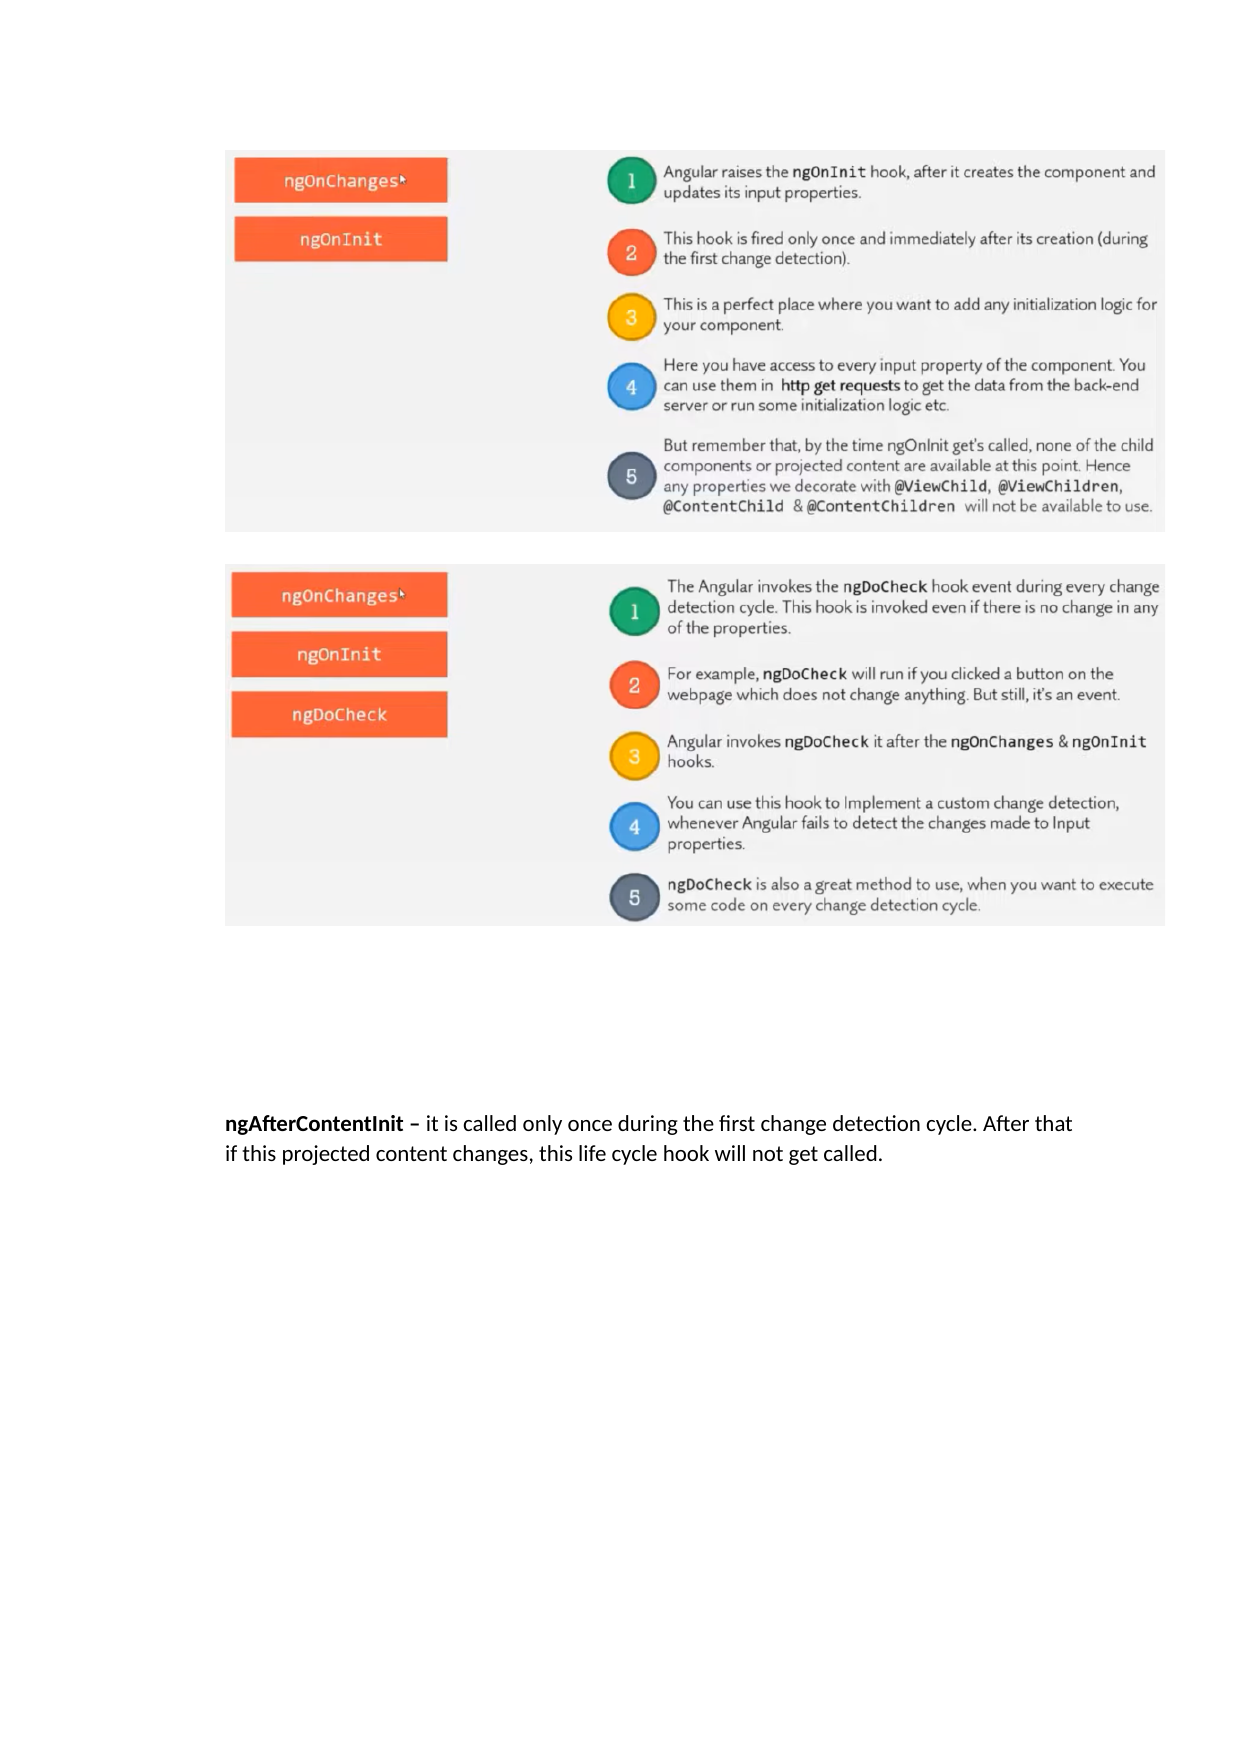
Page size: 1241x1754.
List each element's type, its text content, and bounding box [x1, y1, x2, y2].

list ngAfterContentInit – it is called only once during the first change detection cycle. After that if this projected content changes, this life cycle hook will not get called. [225, 1109, 1090, 1167]
picture [225, 150, 1166, 532]
picture [225, 564, 1166, 926]
